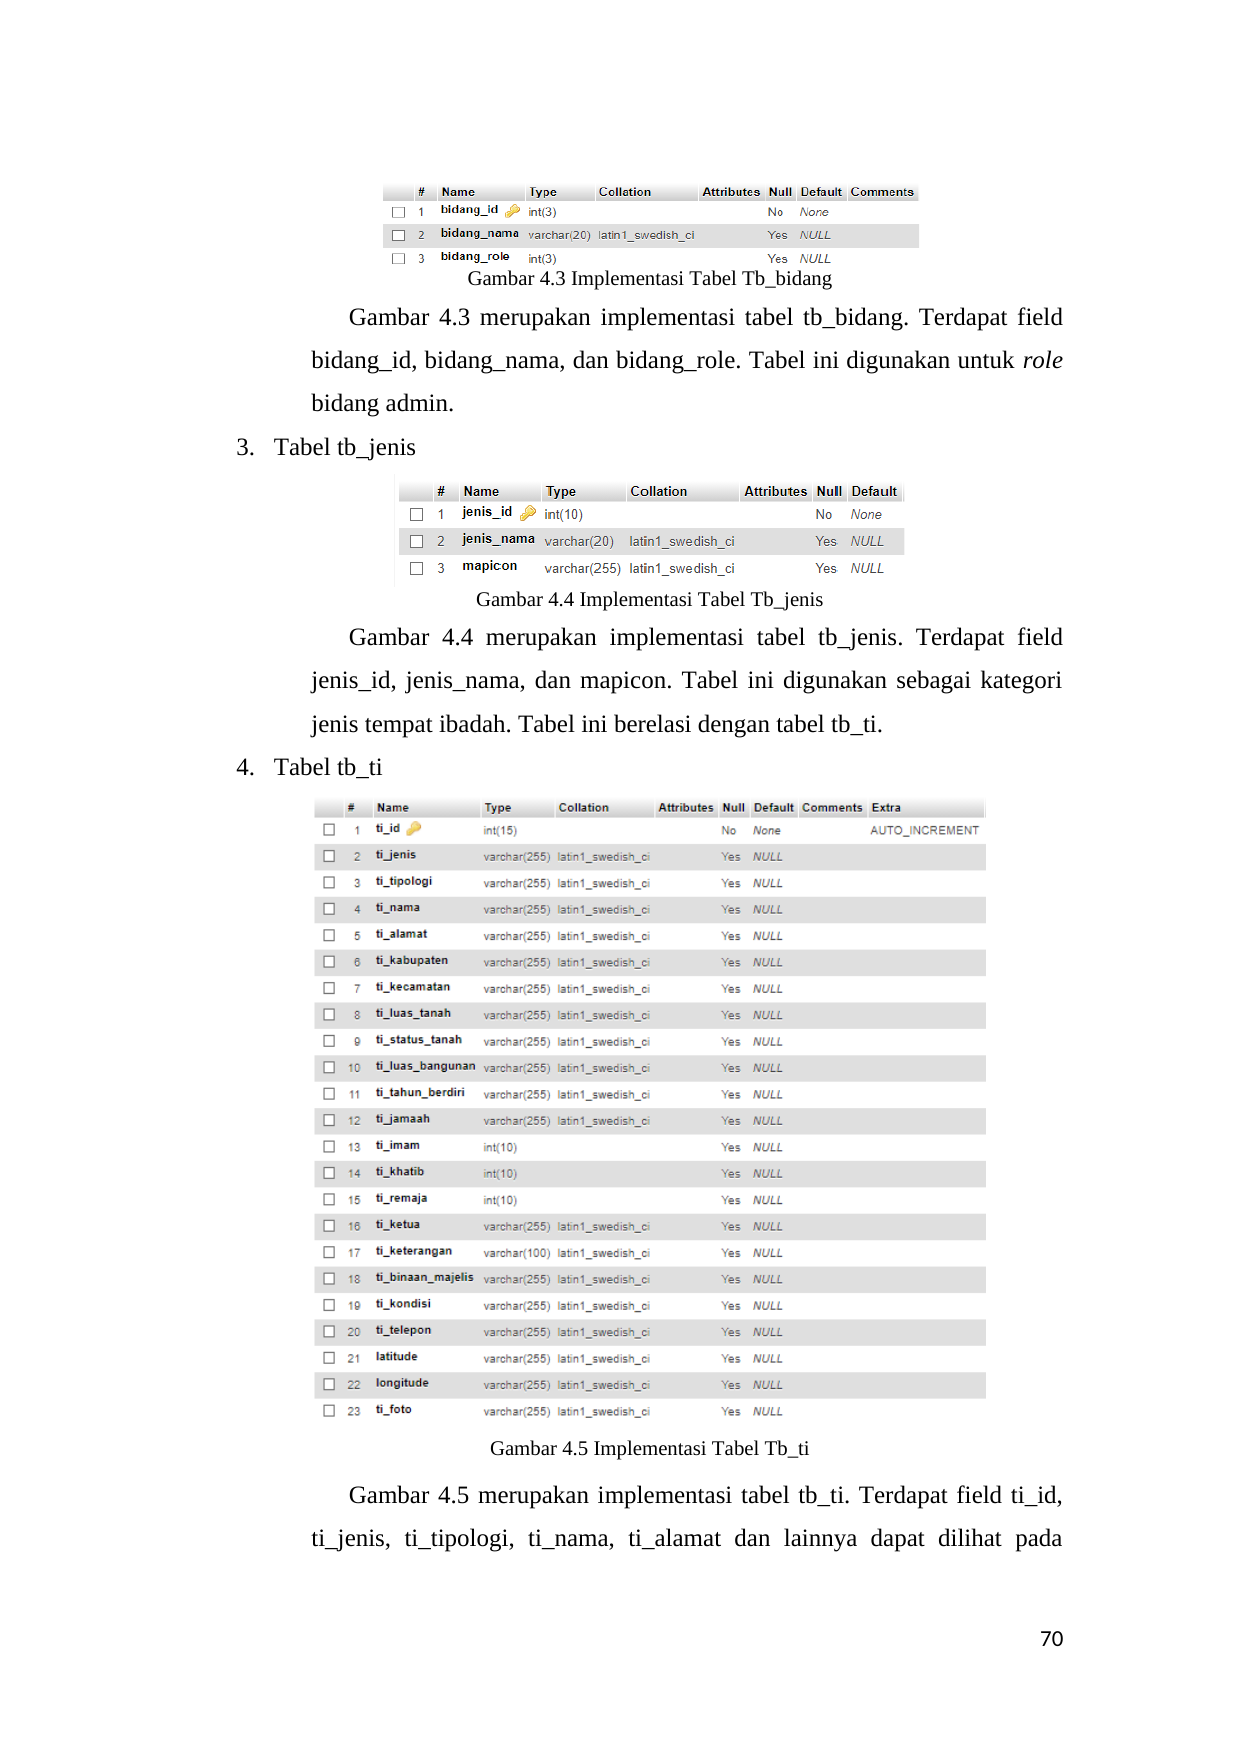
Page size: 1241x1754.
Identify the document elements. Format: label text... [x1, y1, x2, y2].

text Gambar 4.3 merupakan implementasi tabel tb_bidang. Terdapat field bidang_id, bidang_nama, dan bidang_role. Tabel ini digunakan untuk role bidang admin. [311, 302, 1063, 417]
text Gambar 4.4 Implementasi Tabel Tb_jenis [236, 586, 1063, 611]
picture [394, 474, 905, 587]
list Tabel tb_ti [236, 752, 1063, 781]
text Gambar 4.5 Implementasi Tabel Tb_ti [236, 1436, 1063, 1459]
picture [313, 795, 986, 1422]
picture [380, 177, 920, 267]
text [311, 1480, 1063, 1552]
list Tabel tb_jenis [236, 432, 1063, 460]
text Gambar 4.3 Implementasi Tabel Tb_bidang [236, 266, 1063, 290]
text Gambar 4.4 merupakan implementasi tabel tb_jenis. Terdapat field jenis_id, jenis_nama, dan mapicon. Tabel ini digunakan sebagai kategori jenis tempat ibadah. Tabel ini berelasi dengan tabel tb_ti. [311, 622, 1063, 737]
